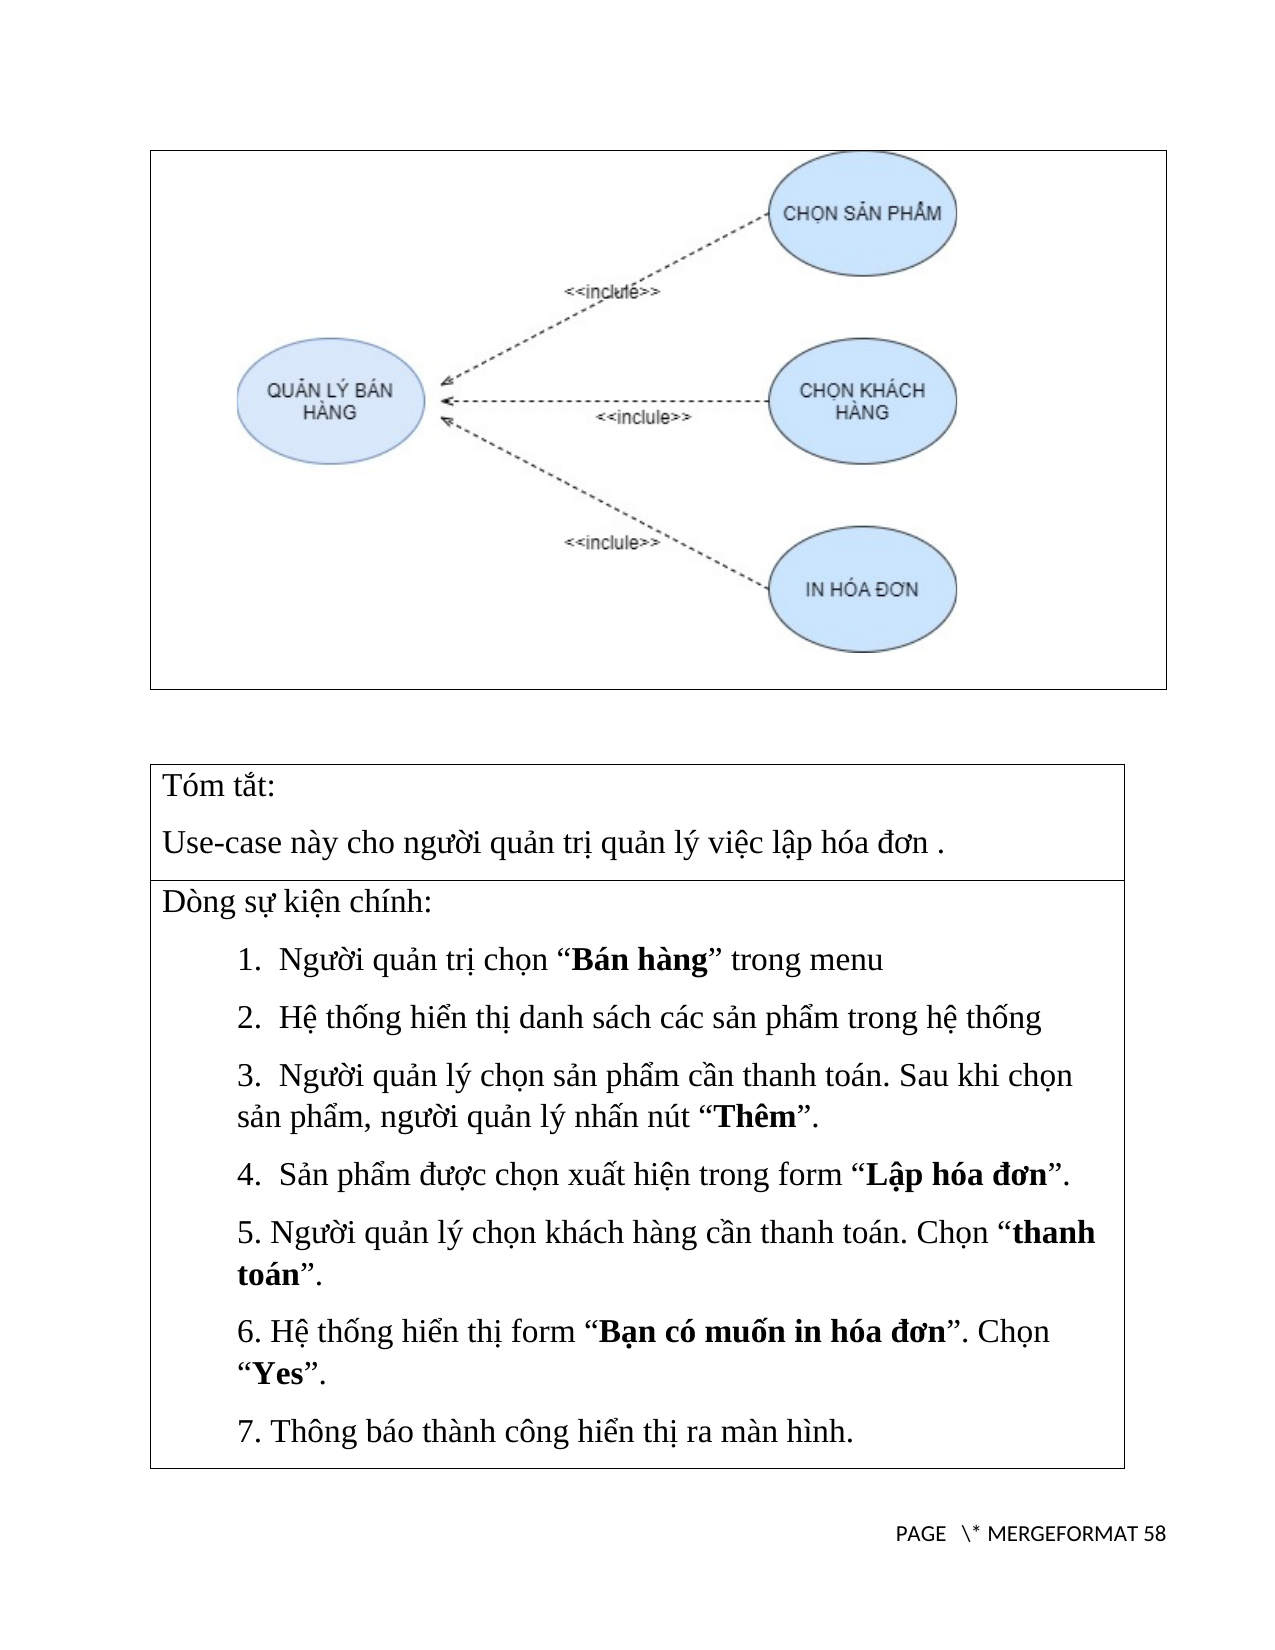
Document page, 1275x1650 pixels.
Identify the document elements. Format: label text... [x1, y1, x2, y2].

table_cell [151, 881, 1124, 1468]
table_header [151, 151, 1166, 688]
picture [236, 151, 958, 653]
table_header Tóm tắt: Use-case này cho người quản trị quản lý việc lập hóa đơn . [151, 765, 1124, 880]
